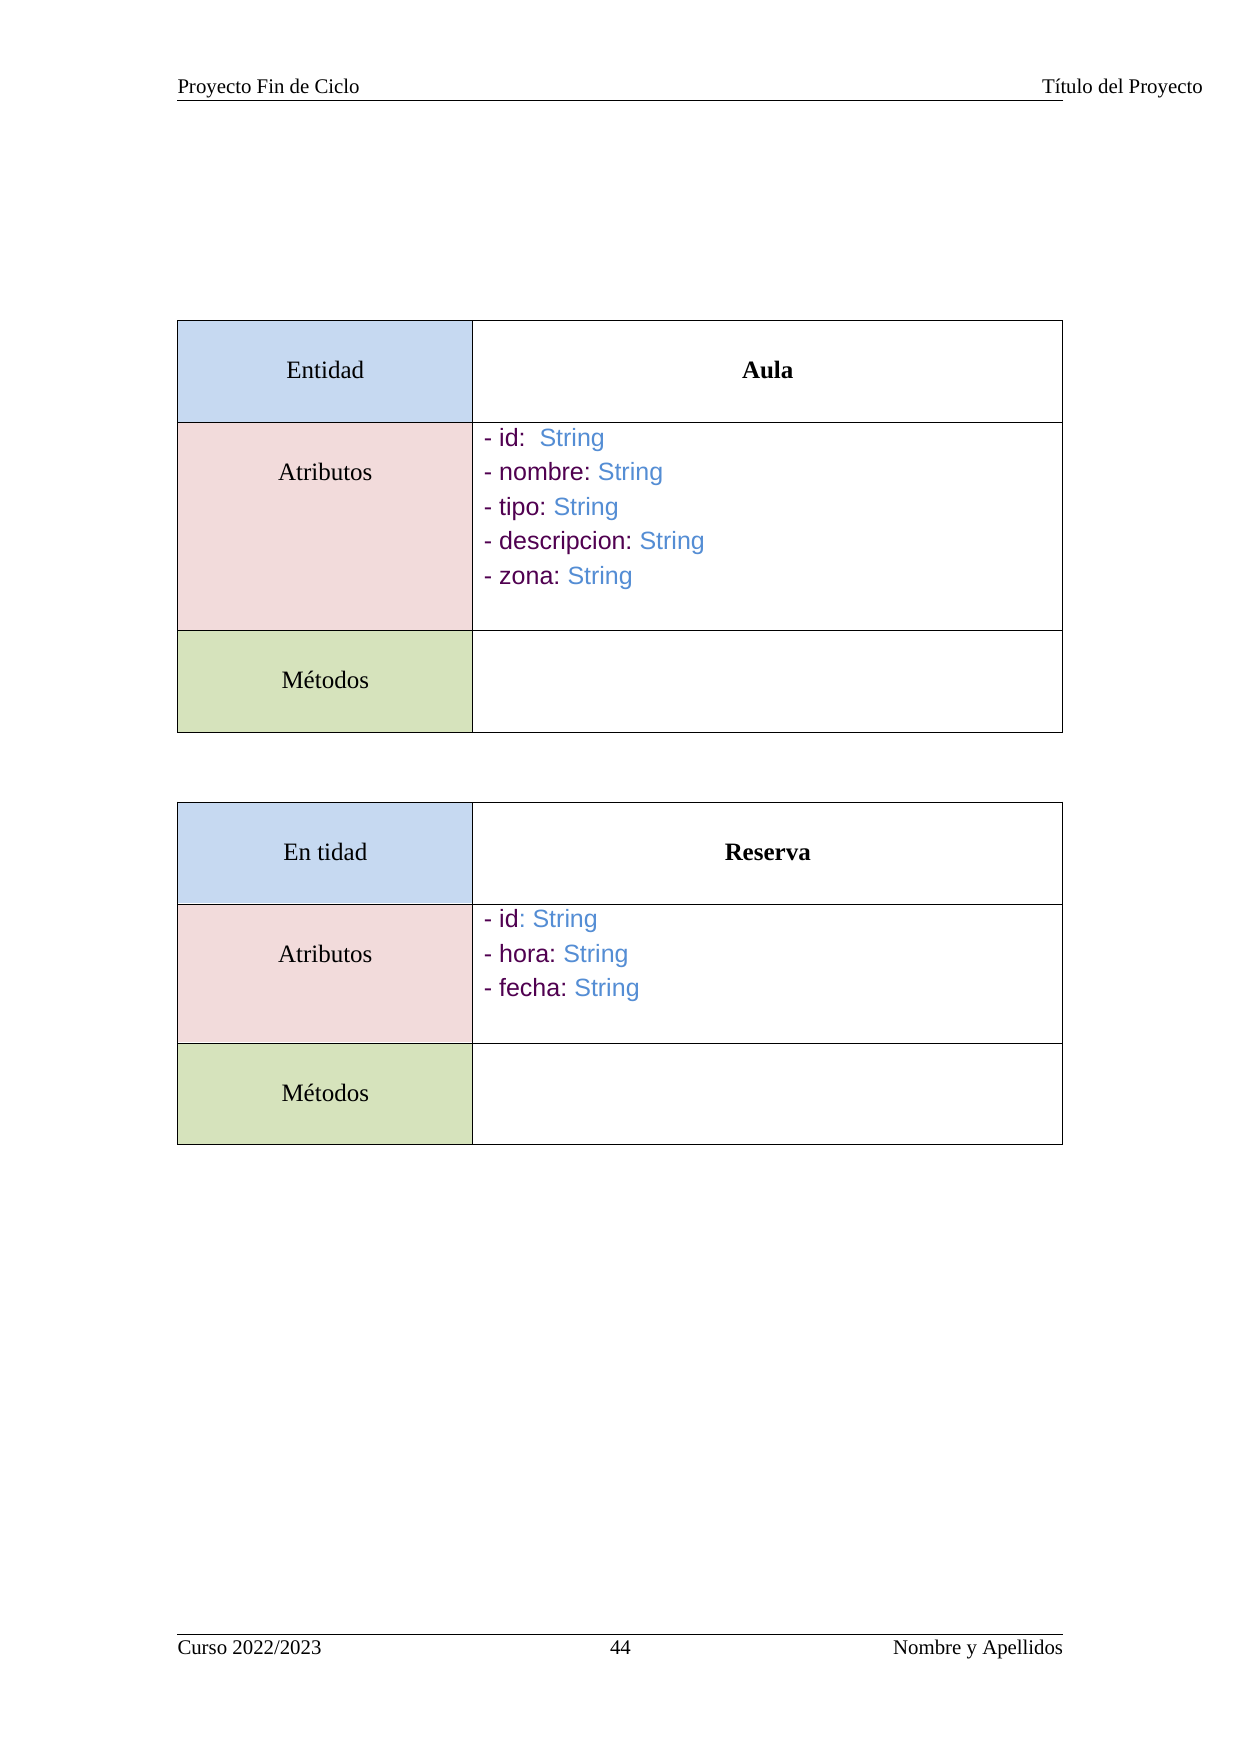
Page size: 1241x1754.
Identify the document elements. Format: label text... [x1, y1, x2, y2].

table_cell [473, 631, 1062, 732]
table_cell - id: String - hora: String - fecha: String [473, 905, 1062, 1042]
table_cell Métodos [178, 1044, 472, 1144]
table_cell [473, 1044, 1062, 1144]
table_cell - id: String - nombre: String - tipo: String - descripcion: String - zona: String [473, 423, 1062, 630]
table_header Reserva [473, 803, 1062, 903]
table_header Aula [473, 321, 1062, 422]
table_cell Atributos [178, 423, 472, 630]
table_header En tidad [178, 803, 472, 903]
table_cell Métodos [178, 631, 472, 732]
table_cell Atributos [178, 905, 472, 1042]
table_header Entidad [178, 321, 472, 422]
